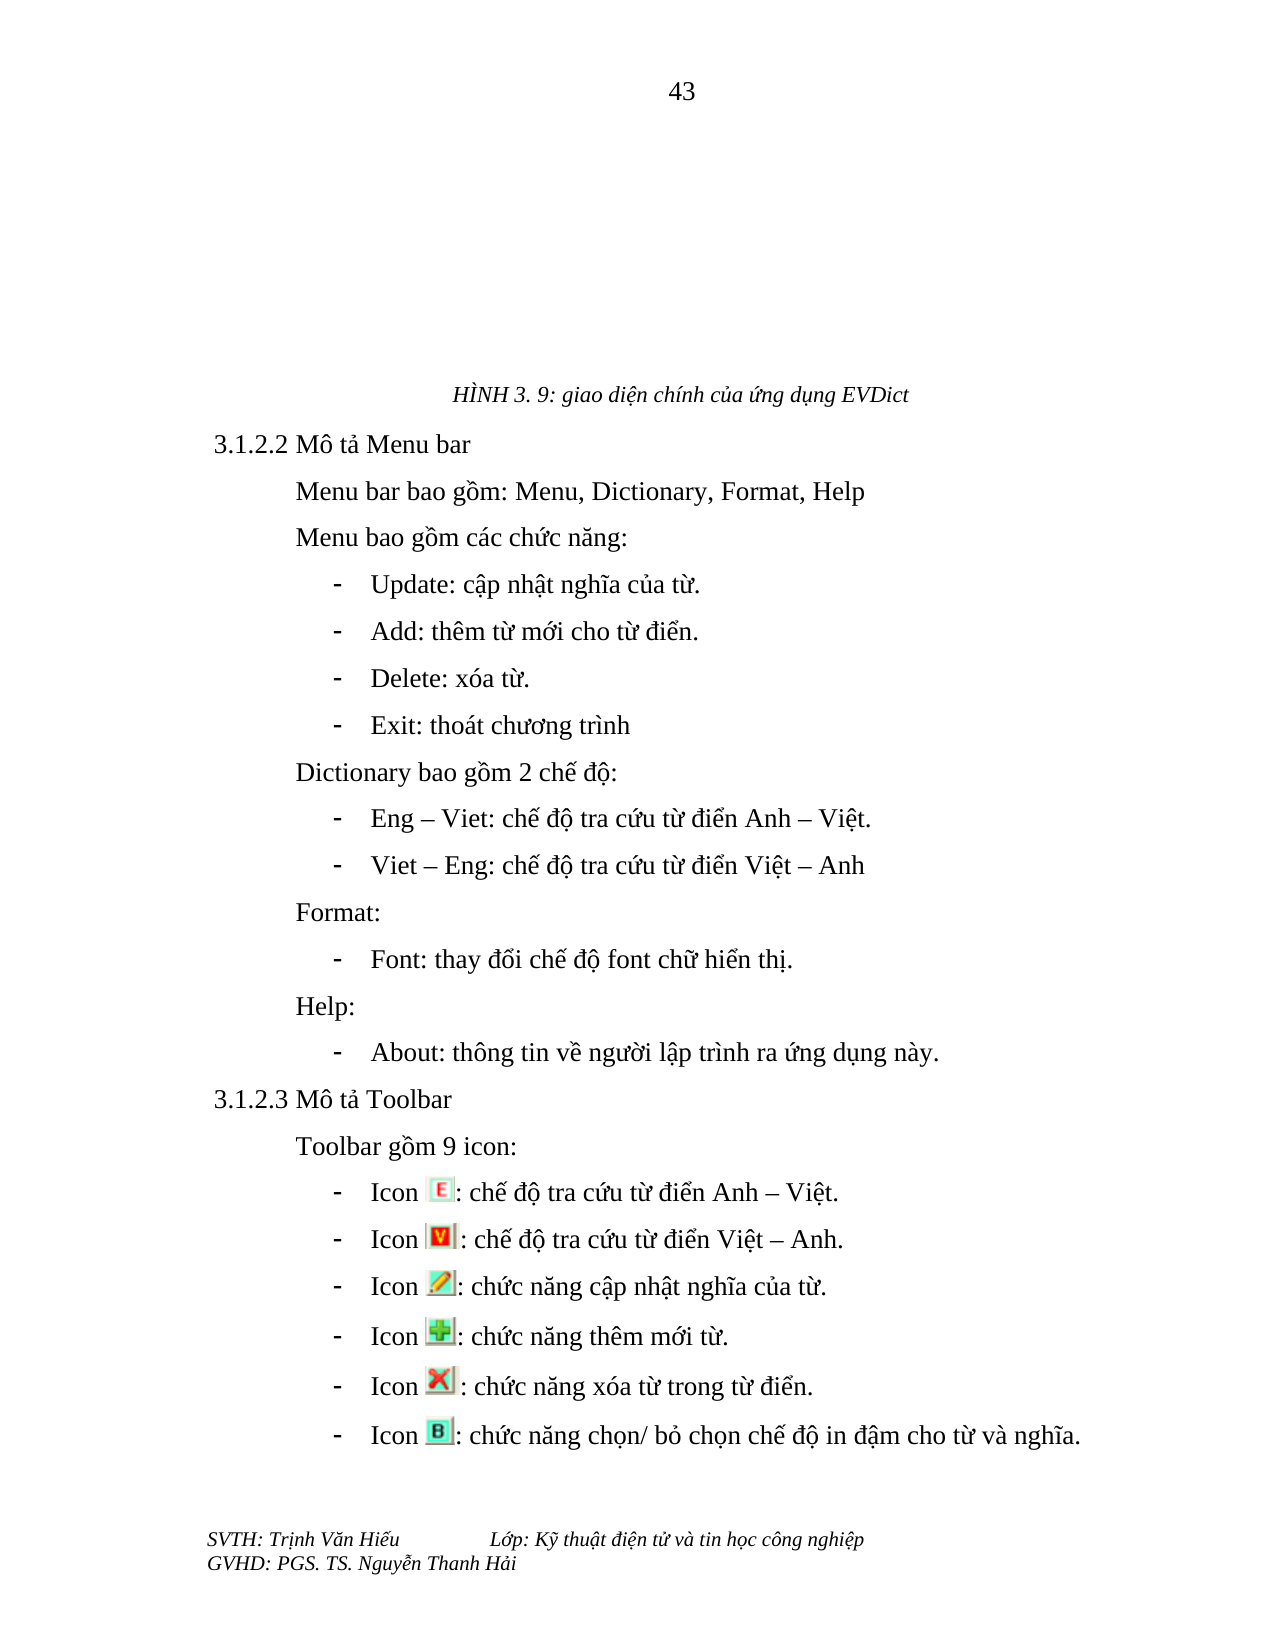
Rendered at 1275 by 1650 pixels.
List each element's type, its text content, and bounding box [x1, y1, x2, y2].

picture [425, 1416, 455, 1445]
list Menu bar bao gồm: Menu, Dictionary, Format, Help [251, 475, 1157, 506]
list About: thông tin về người lập trình ra ứng dụng này. [333, 1036, 1157, 1068]
list Icon : chế độ tra cứu từ điển Việt – Anh. [333, 1223, 1157, 1255]
list Viet – Eng: chế độ tra cứu từ điển Việt – Anh [333, 849, 1157, 881]
list Mô tả Toolbar [214, 1083, 1157, 1114]
list Icon : chức năng cập nhật nghĩa của từ. [333, 1270, 1157, 1302]
picture [425, 1223, 460, 1249]
text Help: [251, 990, 1157, 1021]
picture [425, 1176, 455, 1202]
list Mô tả Menu bar [214, 428, 1157, 459]
picture [425, 1366, 460, 1395]
list Icon : chế độ tra cứu từ điển Anh – Việt. [333, 1177, 1157, 1208]
text HÌNH 3. 9: giao diện chính của ứng dụng EVDict [207, 381, 1157, 407]
list Add: thêm từ mới cho từ điển. [333, 615, 1157, 646]
text Format: [251, 896, 1157, 927]
list Exit: thoát chương trình [333, 709, 1157, 740]
list Delete: xóa từ. [333, 662, 1157, 693]
list Icon : chức năng chọn/ bỏ chọn chế độ in đậm cho từ và nghĩa. [333, 1417, 1157, 1451]
list Icon : chức năng thêm mới từ. [333, 1317, 1157, 1351]
list Font: thay đổi chế độ font chữ hiển thị. [333, 943, 1157, 974]
list Icon : chức năng xóa từ trong từ điển. [333, 1367, 1157, 1401]
list Update: cập nhật nghĩa của từ. [333, 568, 1157, 599]
list Menu bao gồm các chức năng: [251, 522, 1157, 553]
picture [425, 1270, 457, 1296]
text Dictionary bao gồm 2 chế độ: [251, 756, 1157, 787]
picture [425, 1317, 457, 1346]
list Toolbar gồm 9 icon: [251, 1130, 1157, 1161]
list Eng – Viet: chế độ tra cứu từ điển Anh – Việt. [333, 802, 1157, 834]
